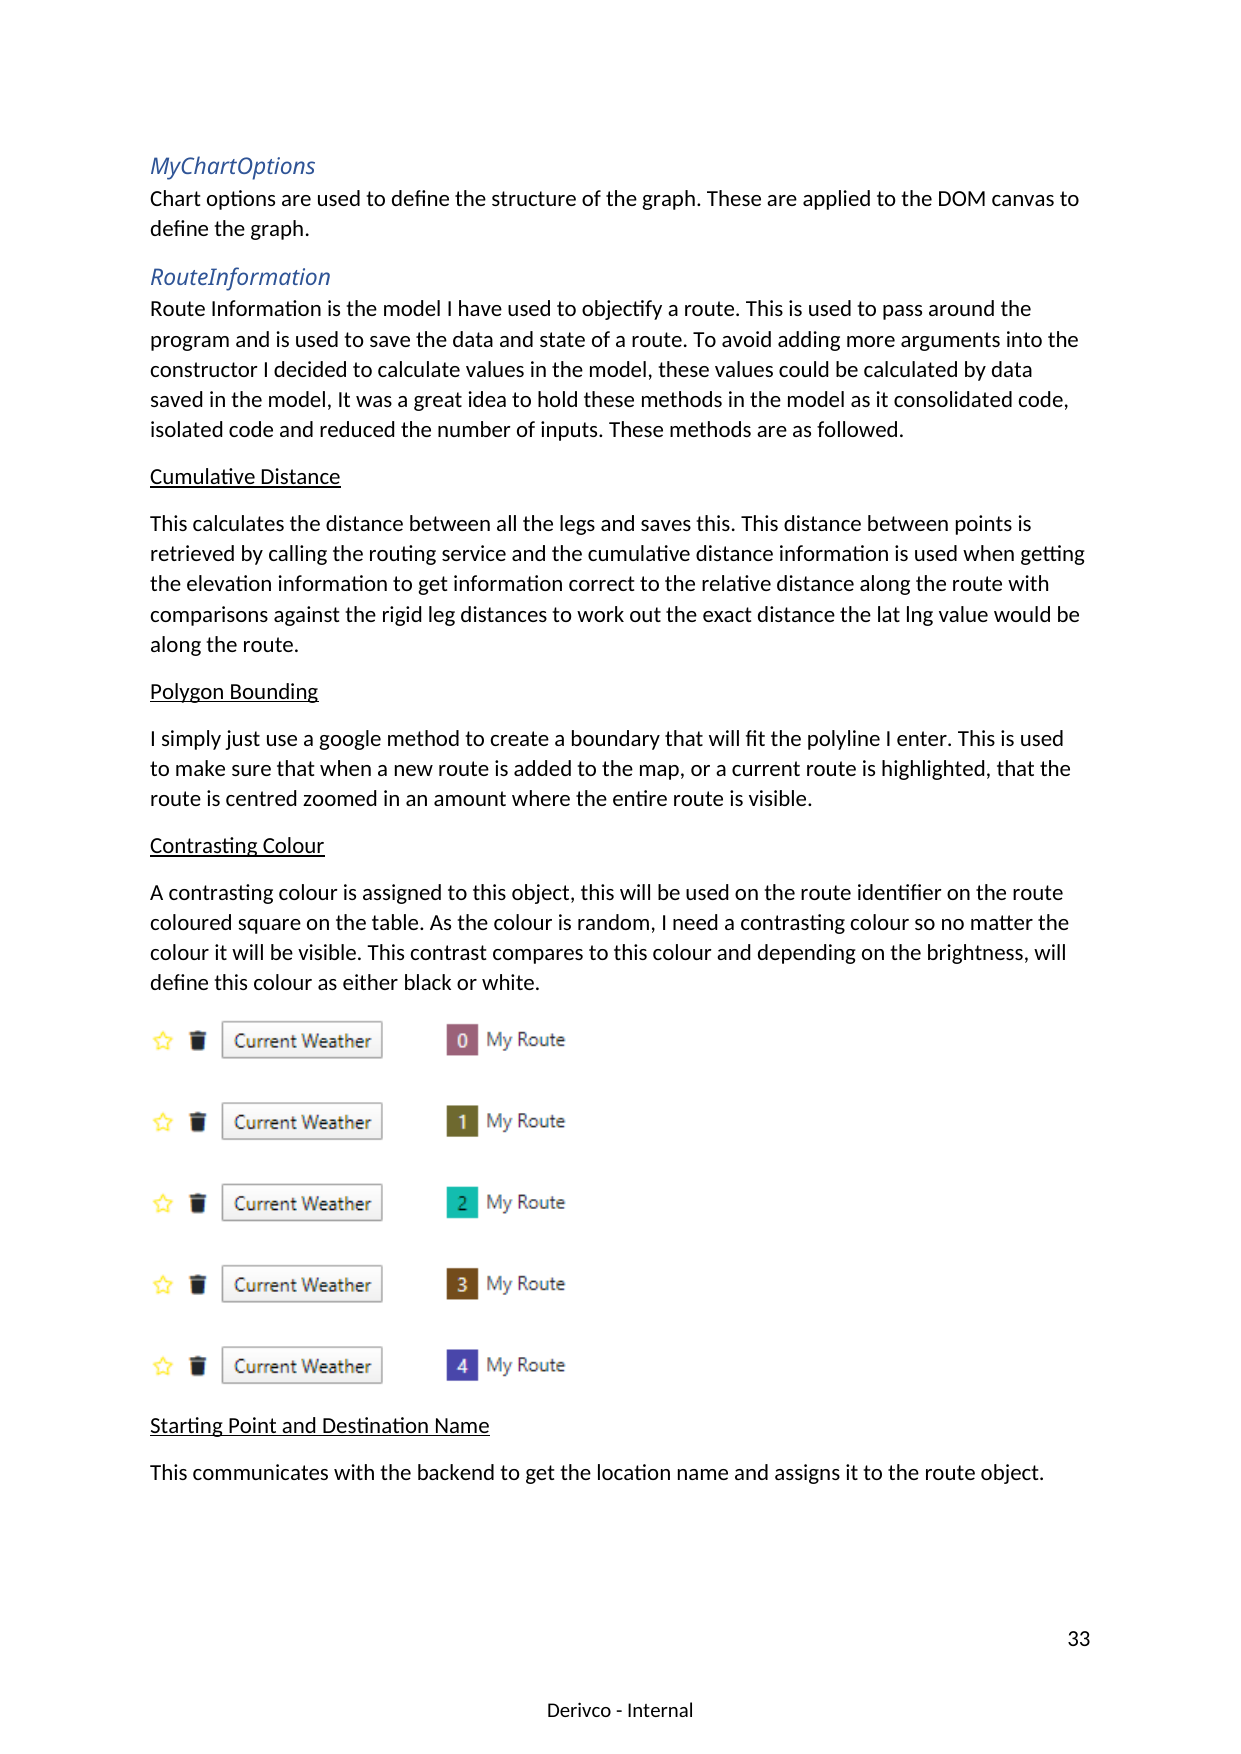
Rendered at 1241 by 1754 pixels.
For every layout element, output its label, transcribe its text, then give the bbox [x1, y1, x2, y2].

text I simply just use a google method to create a boundary that will fit the polyline I enter. This is used to make sure that when a new route is added to the map, or a current route is highlighted, that the route is centred zoomed in an amount where the entire route is visible. [150, 724, 1090, 812]
text Route Information is the model I have used to objectify a route. This is used to pass around the program and is used to save the data and state of a route. To avoid adding more arguments into the constructor I decided to calculate values in the model, these values could be calculated by data saved in the model, It was a great idea to hold these methods in the model as it consolidated code, isolated code and reduced the number of inputs. These methods are as followed. [150, 294, 1090, 443]
picture [150, 1015, 580, 1392]
text Polygon Bounding [150, 677, 1090, 705]
text Chart options are used to define the structure of the graph. These are applied to the DOM canvas to define the graph. [150, 184, 1090, 242]
subtitle RouteInformation [150, 261, 1090, 292]
text Contrasting Colour [150, 831, 1090, 859]
subtitle MyChartOptions [150, 150, 1090, 181]
text This calculates the distance between all the legs and saves this. This distance between points is retrieved by calling the routing service and the cumulative distance information is used when getting the elevation information to get information correct to the relative distance along the route with comparisons against the rigid leg distances to work out the exact distance the lat lng value would be along the route. [150, 509, 1090, 658]
text Starting Point and Destination Name [150, 1411, 1090, 1439]
text This communicates with the backend to get the location name and assigns it to the route object. [150, 1458, 1090, 1486]
text Cumulative Distance [150, 462, 1090, 490]
text A contrasting colour is assigned to this object, this will be used on the route identifier on the route coloured square on the table. As the colour is random, I need a contrasting colour so no matter the colour it will be visible. This contrast compares to this colour and depending on the brightness, will define this colour as either black or white. [150, 878, 1090, 997]
